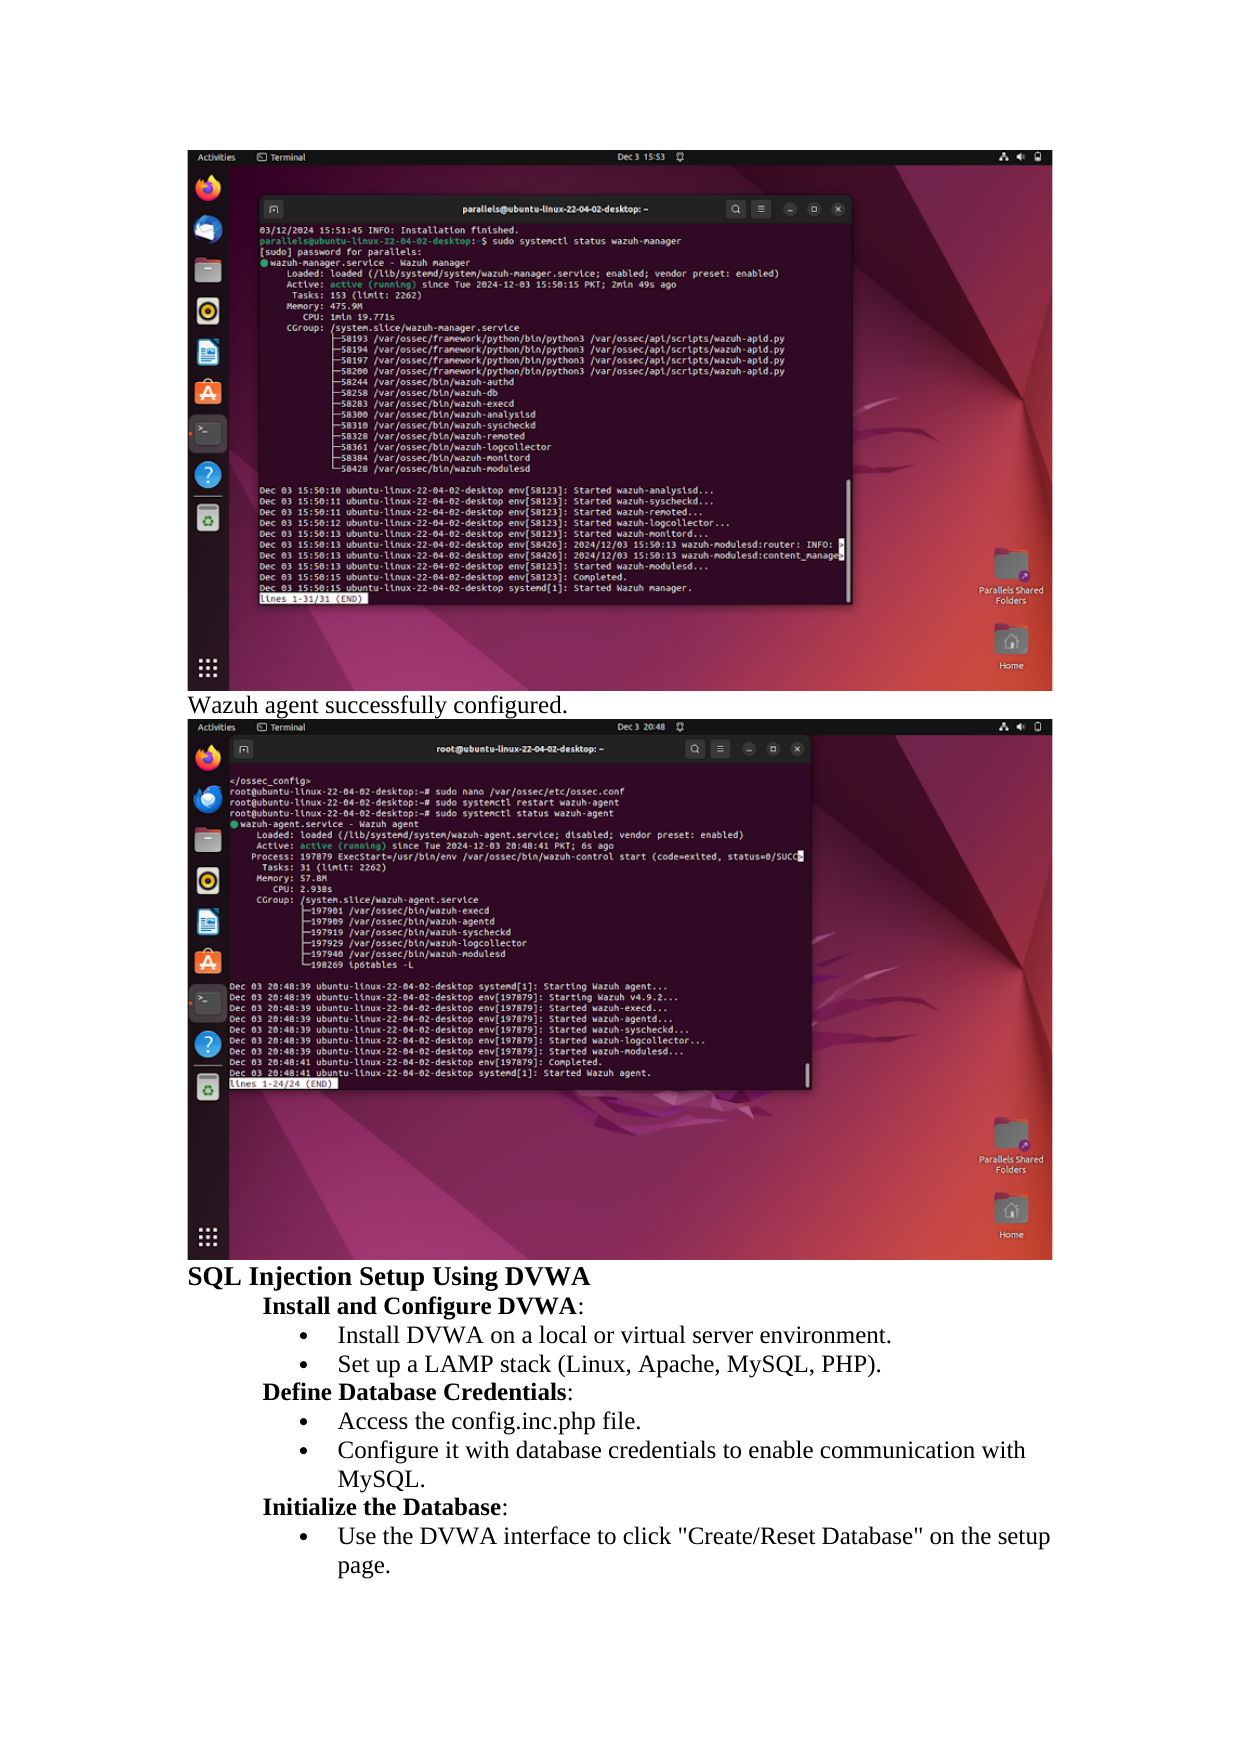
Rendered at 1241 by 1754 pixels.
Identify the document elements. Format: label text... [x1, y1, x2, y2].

list Install DVWA on a local or virtual server environment. [300, 1320, 1053, 1349]
text Install and Configure DVWA: [262, 1291, 1053, 1320]
subtitle SQL Injection Setup Using DVWA [187, 1260, 1053, 1291]
list Set up a LAMP stack (Linux, Apache, MySQL, PHP). [300, 1349, 1053, 1377]
text Define Database Credentials: [262, 1377, 1053, 1406]
text Initialize the Database: [262, 1492, 1053, 1521]
text Wazuh agent successfully configured. [187, 691, 1053, 719]
list Use the DVWA interface to click "Create/Reset Database" on the setup page. [300, 1521, 1053, 1579]
picture [187, 150, 1053, 691]
picture [187, 719, 1053, 1260]
list Configure it with database credentials to enable communication with MySQL. [300, 1435, 1053, 1492]
list Access the config.inc.php file. [300, 1406, 1053, 1435]
